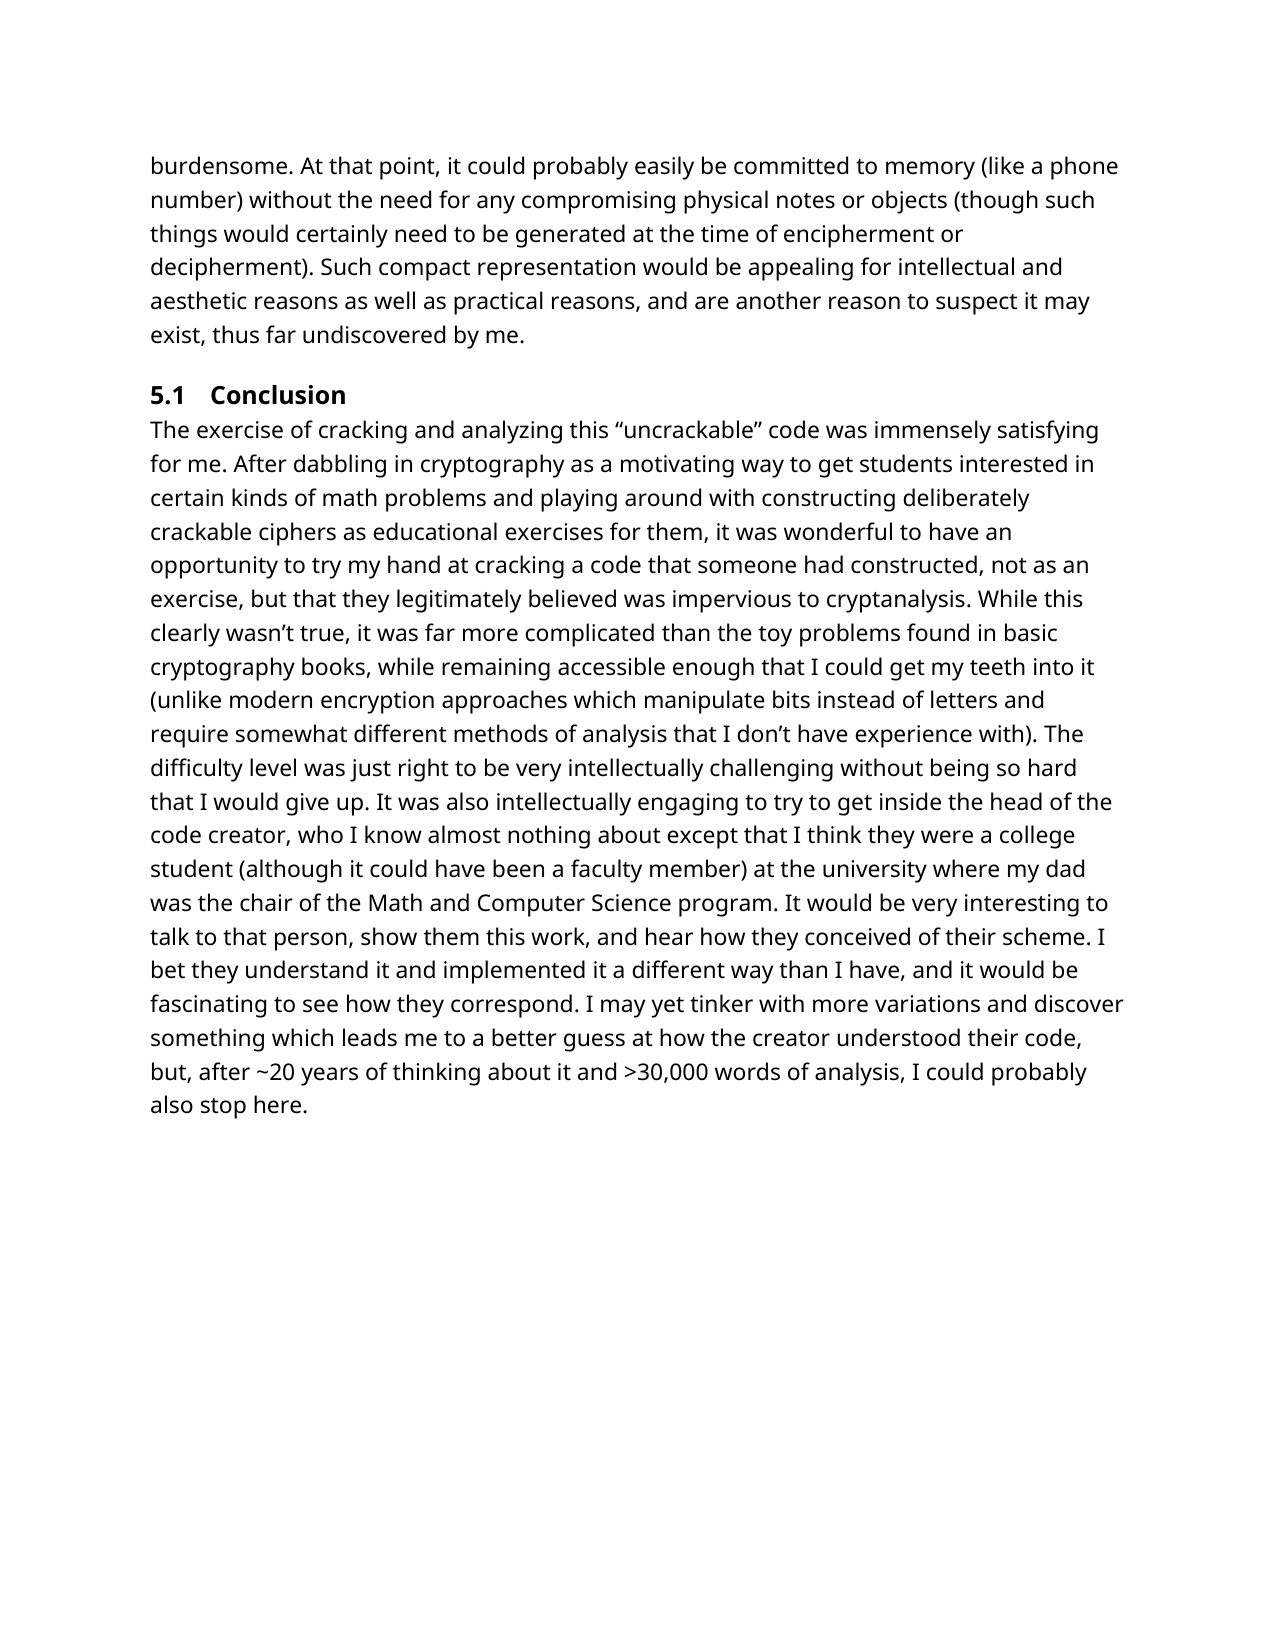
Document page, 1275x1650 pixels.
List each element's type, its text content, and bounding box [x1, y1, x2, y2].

text The exercise of cracking and analyzing this “uncrackable” code was immensely satisfying for me. After dabbling in cryptography as a motivating way to get students interested in certain kinds of math problems and playing around with constructing deliberately crackable ciphers as educational exercises for them, it was wonderful to have an opportunity to try my hand at cracking a code that someone had constructed, not as an exercise, but that they legitimately believed was impervious to cryptanalysis. While this clearly wasn’t true, it was far more complicated than the toy problems found in basic cryptography books, while remaining accessible enough that I could get my teeth into it (unlike modern encryption approaches which manipulate bits instead of letters and require somewhat different methods of analysis that I don’t have experience with). The difficulty level was just right to be very intellectually challenging without being so hard that I would give up. It was also intellectually engaging to try to get inside the head of the code creator, who I know almost nothing about except that I think they were a college student (although it could have been a faculty member) at the university where my dad was the chair of the Math and Computer Science program. It would be very interesting to talk to that person, show them this work, and hear how they conceived of their scheme. I bet they understand it and implemented it a different way than I have, and it would be fascinating to see how they correspond. I may yet tinker with more variations and discover something which leads me to a better guess at how the creator understood their code, but, after ~20 years of thinking about it and >30,000 words of analysis, I could probably also stop here. [150, 414, 1125, 1121]
list Conclusion [150, 377, 1125, 412]
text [150, 150, 1125, 350]
